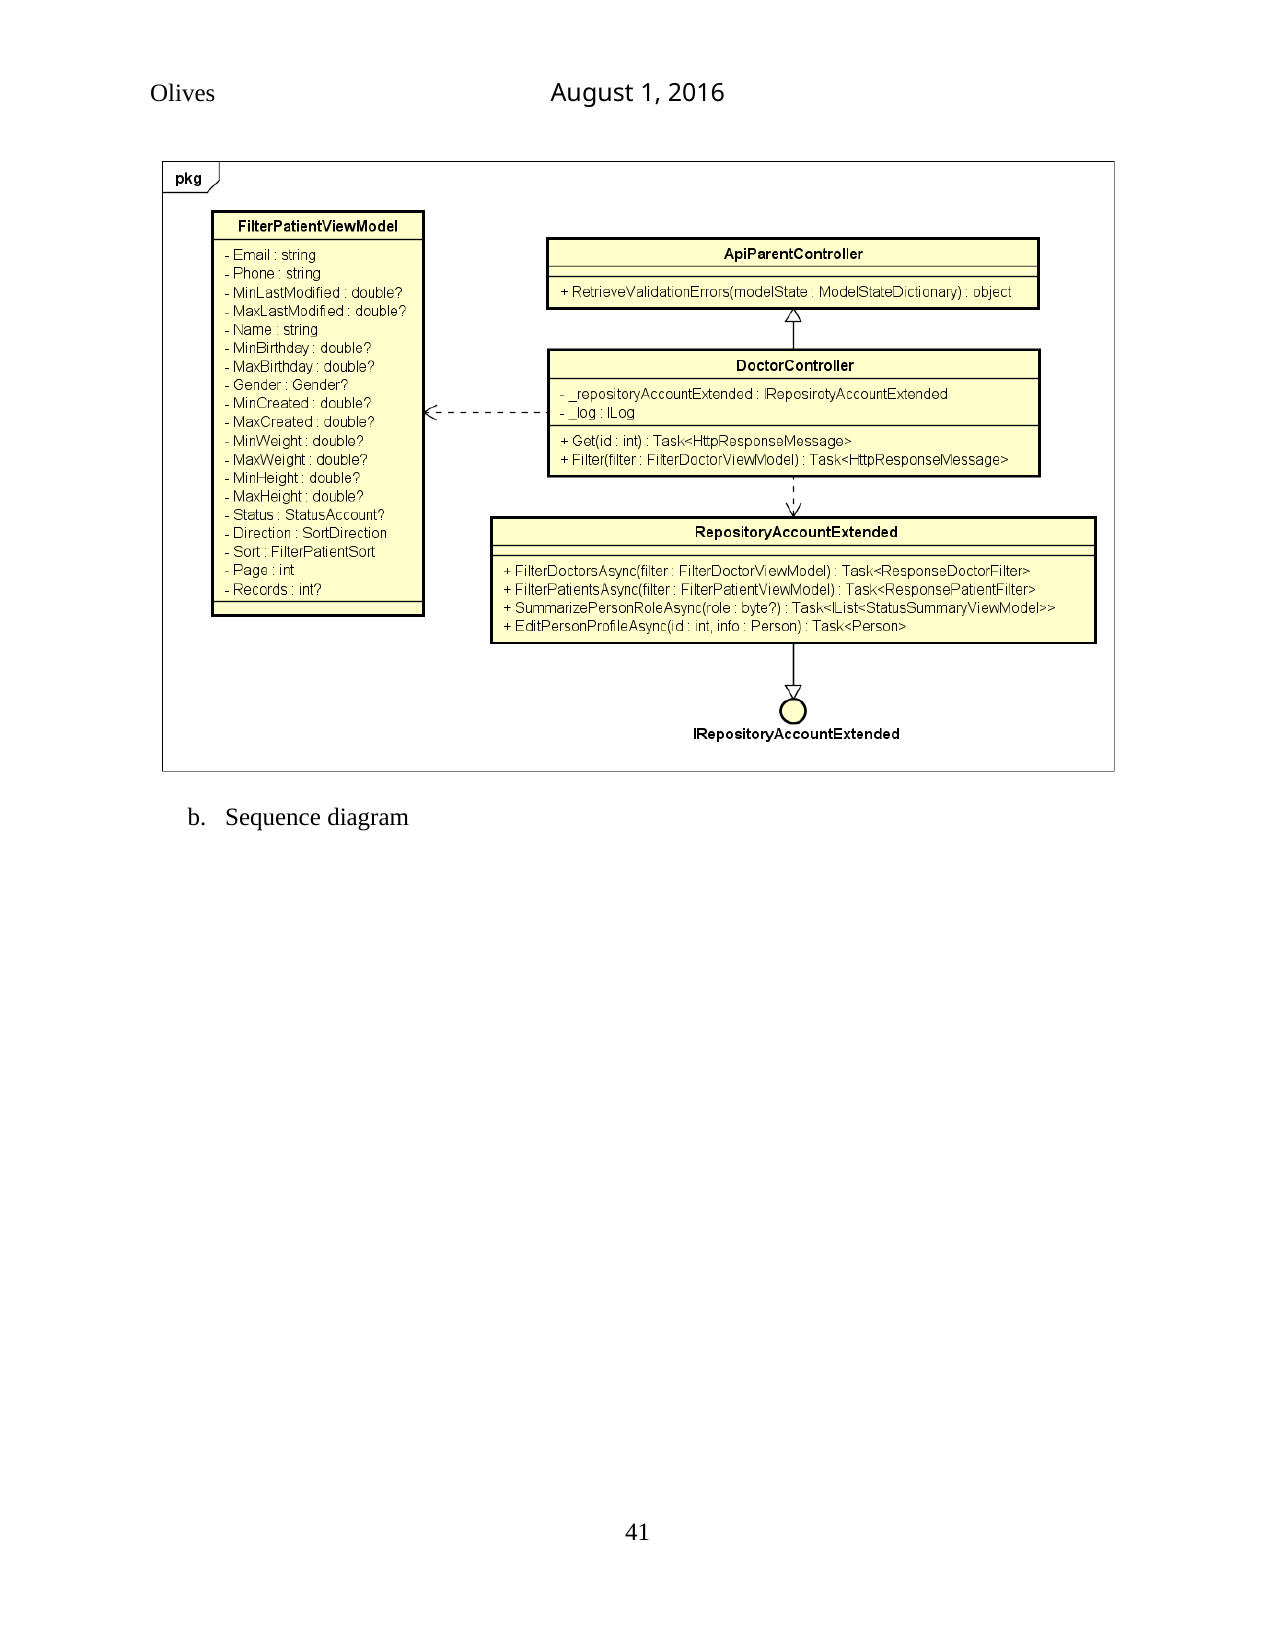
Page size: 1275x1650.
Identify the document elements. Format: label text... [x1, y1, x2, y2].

picture [150, 150, 1125, 783]
list Sequence diagram [187, 802, 1125, 831]
